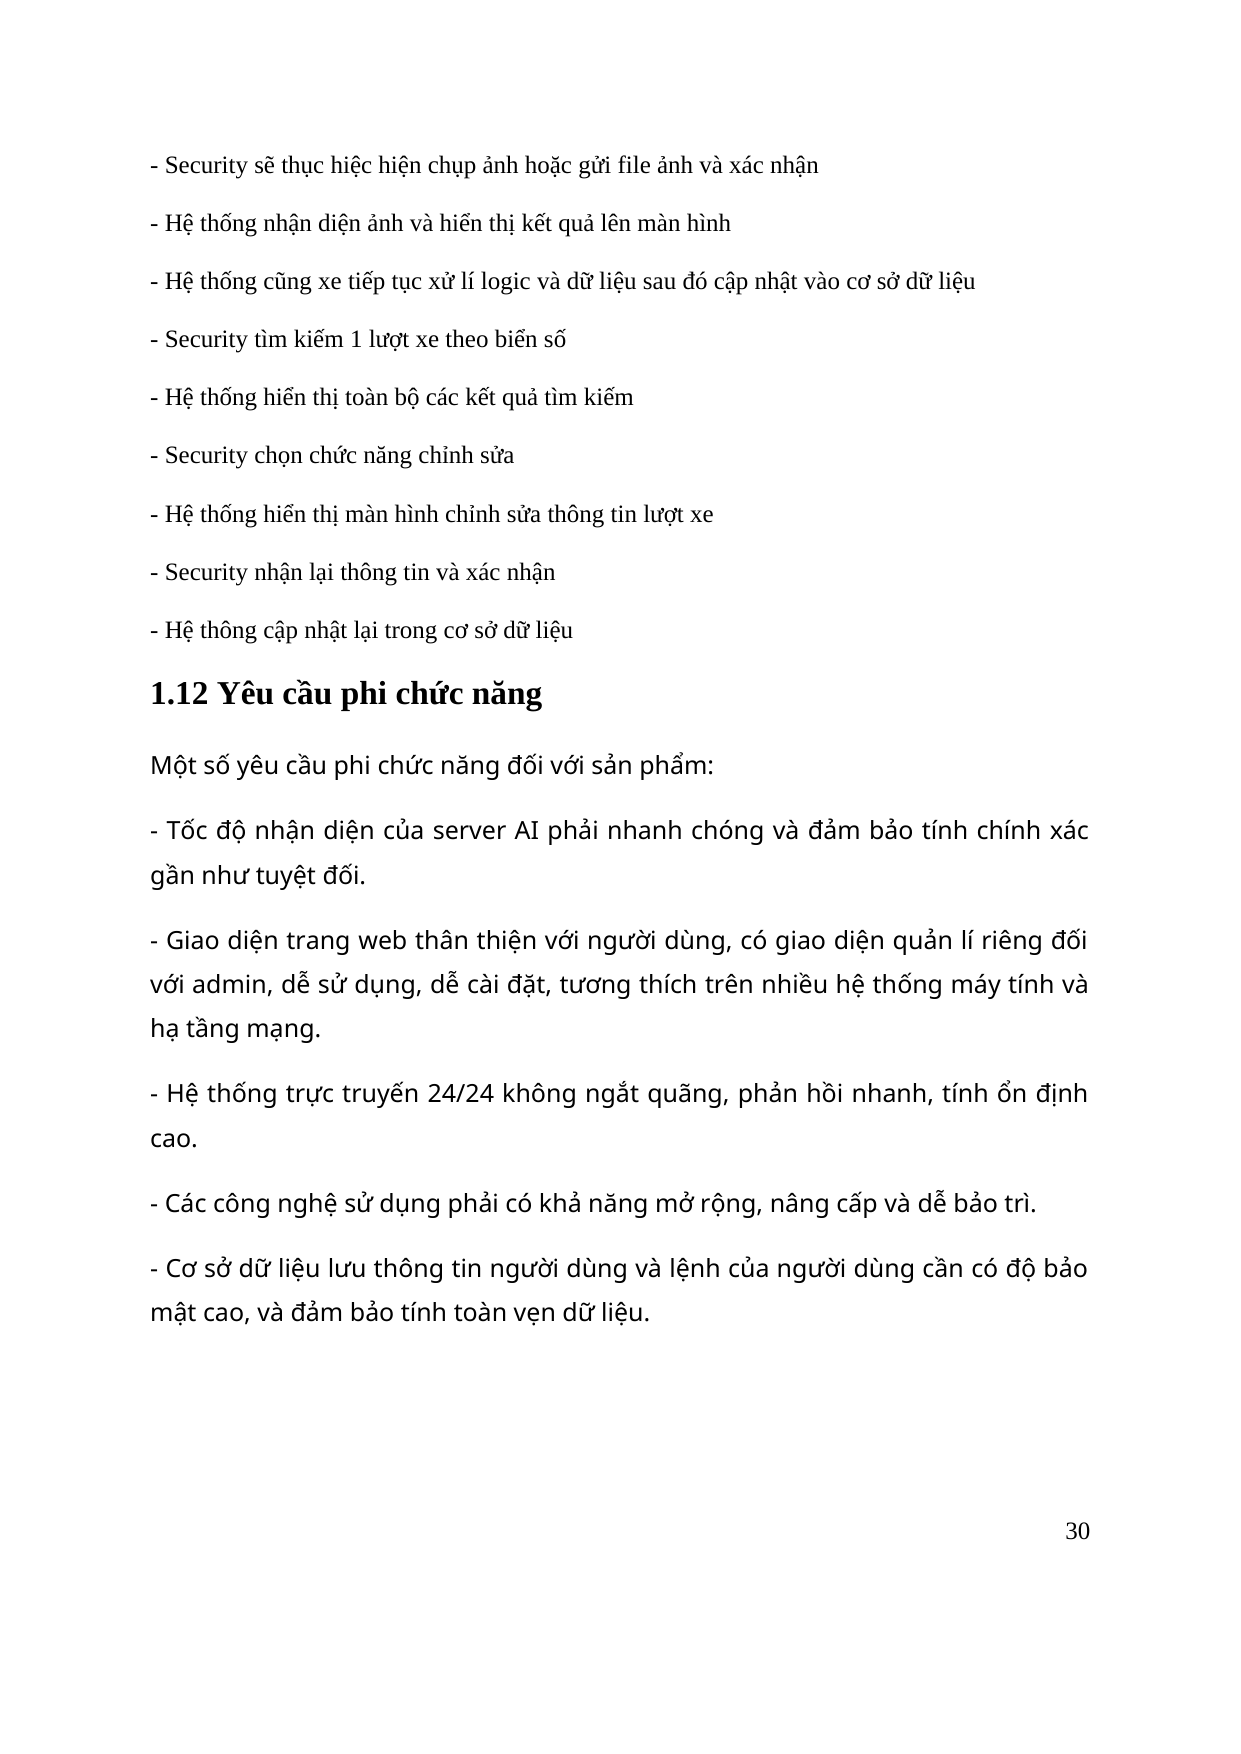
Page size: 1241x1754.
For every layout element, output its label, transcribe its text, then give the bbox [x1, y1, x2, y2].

text - Hệ thống hiển thị toàn bộ các kết quả tìm kiếm [150, 382, 1090, 411]
text - Hệ thống trực truyến 24/24 không ngắt quãng, phản hồi nhanh, tính ổn định cao. [150, 1076, 1090, 1154]
text - Security tìm kiếm 1 lượt xe theo biển số [150, 324, 1090, 353]
text - Cơ sở dữ liệu lưu thông tin người dùng và lệnh của người dùng cần có độ bảo mật cao, và đảm bảo tính toàn vẹn dữ liệu. [150, 1251, 1090, 1329]
text - Security nhận lại thông tin và xác nhận [150, 557, 1090, 586]
subtitle Yêu cầu phi chức năng [150, 673, 1090, 711]
text - Tốc độ nhận diện của server AI phải nhanh chóng và đảm bảo tính chính xác gần như tuyệt đối. [150, 813, 1090, 891]
text - Giao diện trang web thân thiện với người dùng, có giao diện quản lí riêng đối với admin, dễ sử dụng, dễ cài đặt, tương thích trên nhiều hệ thống máy tính và hạ tầng mạng. [150, 922, 1090, 1045]
text - Security chọn chức năng chỉnh sửa [150, 441, 1090, 469]
text - Hệ thông cập nhật lại trong cơ sở dữ liệu [150, 615, 1090, 644]
text Một số yêu cầu phi chức năng đối với sản phẩm: [150, 748, 1090, 782]
text - Các công nghệ sử dụng phải có khả năng mở rộng, nâng cấp và dễ bảo trì. [150, 1185, 1090, 1219]
text - Security sẽ thục hiệc hiện chụp ảnh hoặc gửi file ảnh và xác nhận [150, 150, 1090, 179]
text - Hệ thống cũng xe tiếp tục xử lí logic và dữ liệu sau đó cập nhật vào cơ sở dữ liệu [150, 266, 1090, 295]
text - Hệ thống nhận diện ảnh và hiển thị kết quả lên màn hình [150, 208, 1090, 237]
text - Hệ thống hiển thị màn hình chỉnh sửa thông tin lượt xe [150, 499, 1090, 527]
